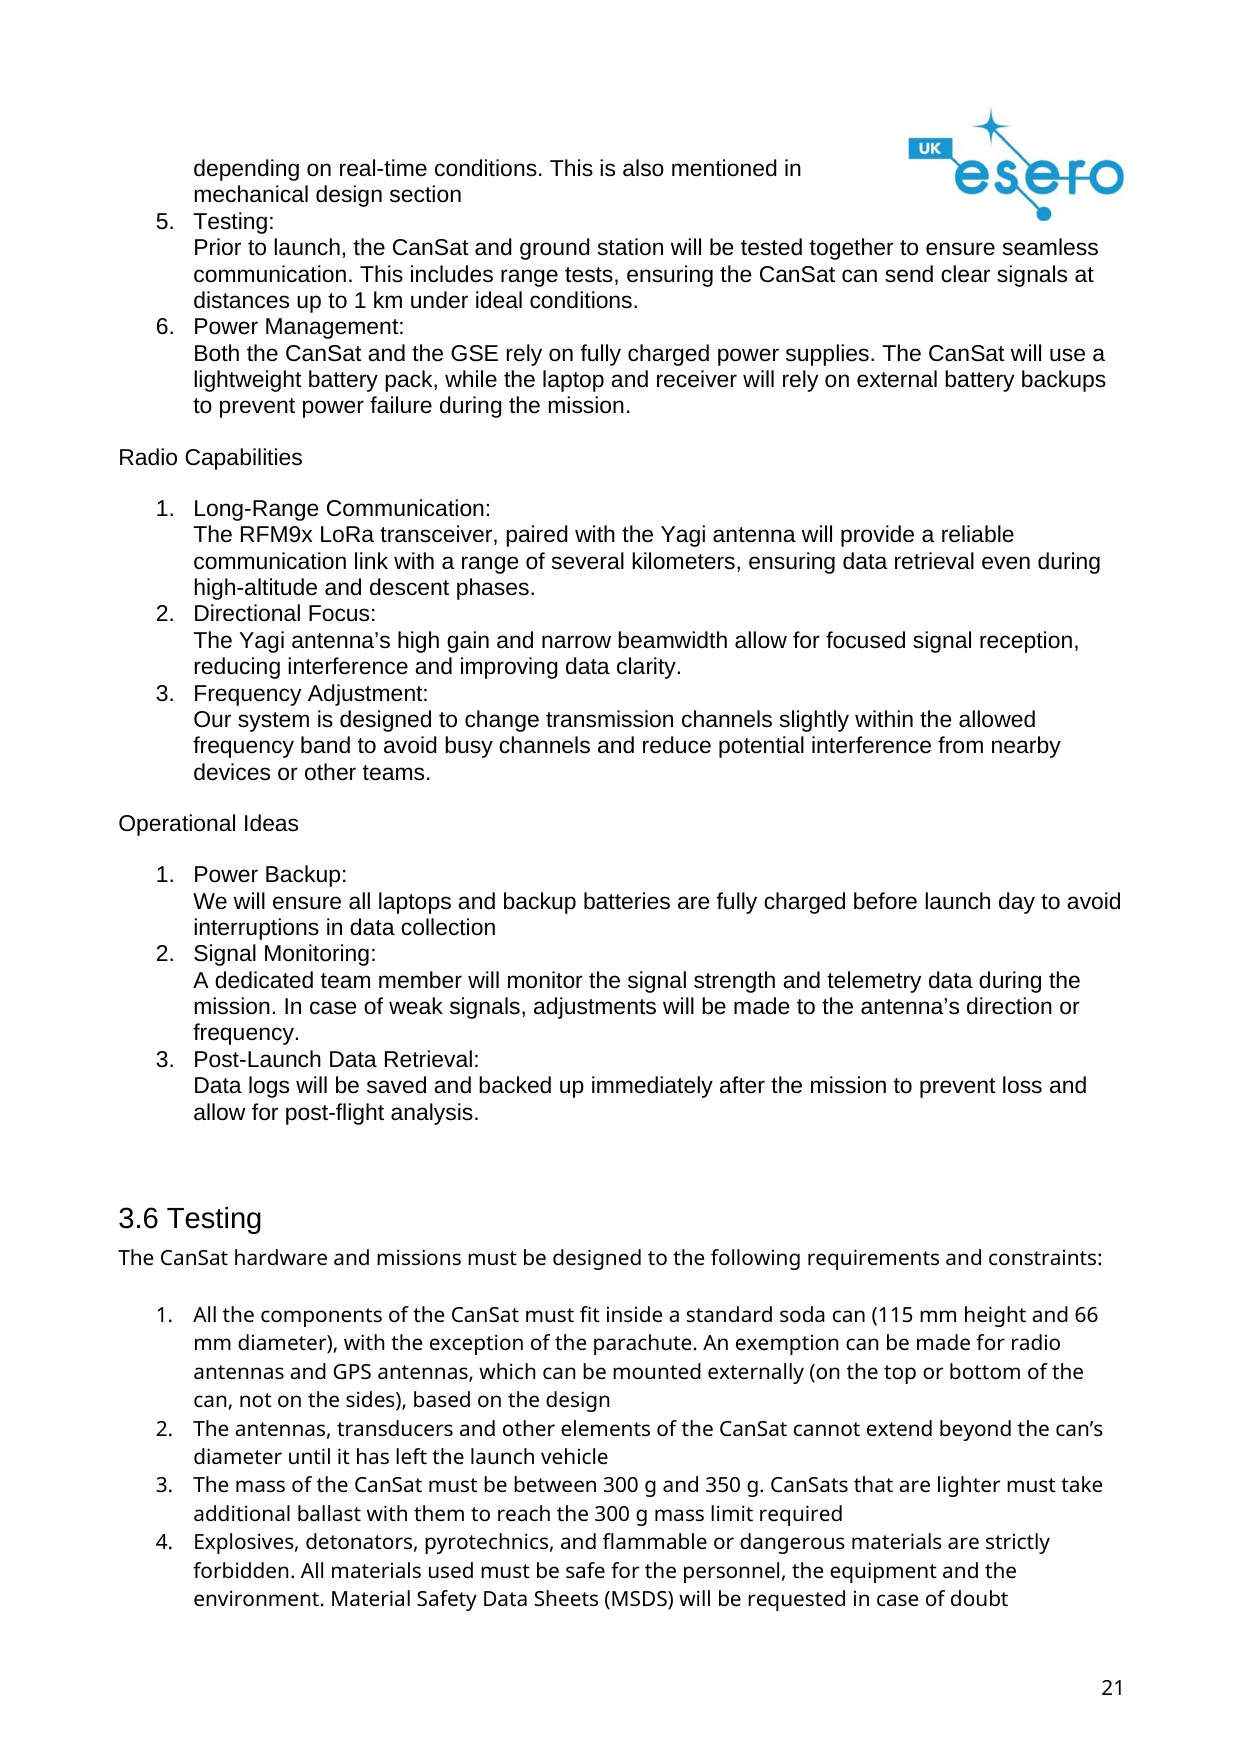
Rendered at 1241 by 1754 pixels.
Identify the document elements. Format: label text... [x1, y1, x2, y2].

list The mass of the CanSat must be between 300 g and 350 g. CanSats that are lighter must take additional ballast with them to reach the 300 g mass limit required [156, 1471, 1125, 1527]
list Long-Range Communication: The RFM9x LoRa transceiver, paired with the Yagi antenna will provide a reliable communication link with a range of several kilometers, ensuring data retrieval even during high-altitude and descent phases. [156, 495, 1125, 600]
list Directional Focus: The Yagi antenna’s high gain and narrow beamwidth allow for focused signal reception, reducing interference and improving data clarity. [156, 600, 1125, 679]
subtitle Radio Capabilities [118, 444, 1125, 470]
list Explosives, detonators, pyrotechnics, and flammable or dangerous materials are strictly forbidden. All materials used must be safe for the personnel, the equipment and the environment. Material Safety Data Sheets (MSDS) will be requested in case of doubt [156, 1527, 1125, 1613]
list All the components of the CanSat must fit inside a standard soda can (115 mm height and 66 mm diameter), with the exception of the parachute. An exemption can be made for radio antennas and GPS antennas, which can be mounted externally (on the top or bottom of the can, not on the sides), based on the design [156, 1300, 1125, 1414]
list Power Management: Both the CanSat and the GSE rely on fully charged power supplies. The CanSat will use a lightweight battery pack, while the laptop and receiver will rely on external battery backups to prevent power failure during the mission. [156, 313, 1125, 419]
subtitle Operational Ideas [118, 810, 1125, 836]
list Power Backup: We will ensure all laptops and backup batteries are fully charged before launch day to avoid interruptions in data collection [156, 861, 1125, 940]
list Testing: Prior to launch, the CanSat and ground station will be tested together to ensure seamless communication. This includes range tests, ensuring the CanSat can send clear signals at distances up to 1 km under ideal conditions. [156, 208, 1125, 313]
list The antennas, transducers and other elements of the CanSat cannot extend beyond the can’s diameter until it has left the launch vehicle [156, 1414, 1125, 1471]
text The CanSat hardware and missions must be designed to the following requirements and constraints: [118, 1243, 1125, 1271]
list Signal Monitoring: A dedicated team member will monitor the signal strength and telemetry data during the mission. In case of weak signals, adjustments will be made to the antenna’s direction or frequency. [156, 940, 1125, 1046]
list Frequency Adjustment: Our system is designed to change transmission channels slightly within the allowed frequency band to avoid busy channels and reduce potential interference from nearby devices or other teams. [156, 679, 1125, 785]
subtitle 3.6 Testing [118, 1201, 1125, 1235]
list Post-Launch Data Retrieval: Data logs will be saved and backed up immediately after the mission to prevent loss and allow for post-flight analysis. [156, 1046, 1125, 1125]
picture [908, 106, 1124, 155]
